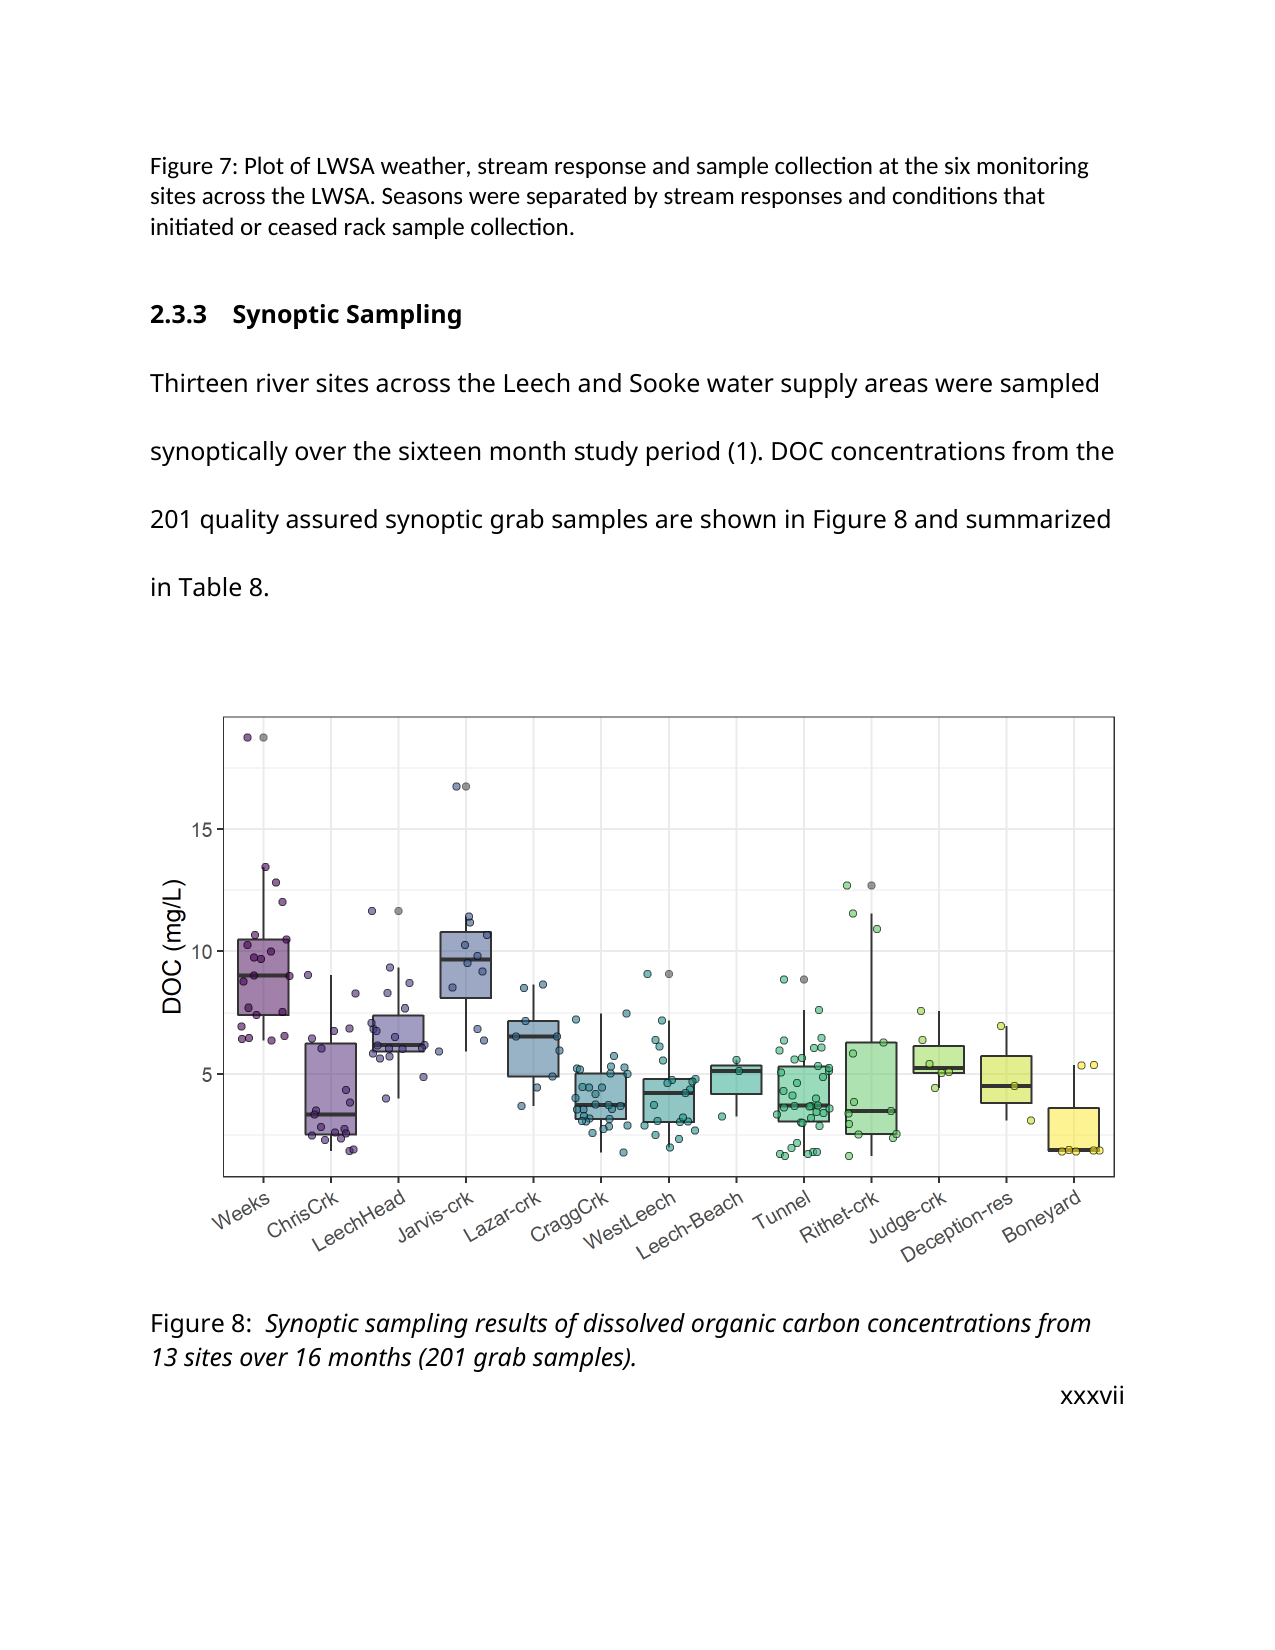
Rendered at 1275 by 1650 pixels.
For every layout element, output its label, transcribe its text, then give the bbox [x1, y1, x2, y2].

subtitle Synoptic Sampling [150, 297, 1125, 331]
text Figure 8: Synoptic sampling results of dissolved organic carbon concentrations from 13 sites over 16 months (201 grab samples). [150, 1306, 1125, 1374]
picture [150, 705, 1125, 1306]
text Figure 7: Plot of LWSA weather, stream response and sample collection at the six monitoring sites across the LWSA. Seasons were separated by stream responses and conditions that initiated or ceased rack sample collection. [150, 150, 1125, 242]
text Thirteen river sites across the Leech and Sooke water supply areas were sampled synoptically over the sixteen month study period (1). DOC concentrations from the 201 quality assured synoptic grab samples are shown in Figure 8 and summarized in Table 8. [150, 365, 1125, 604]
